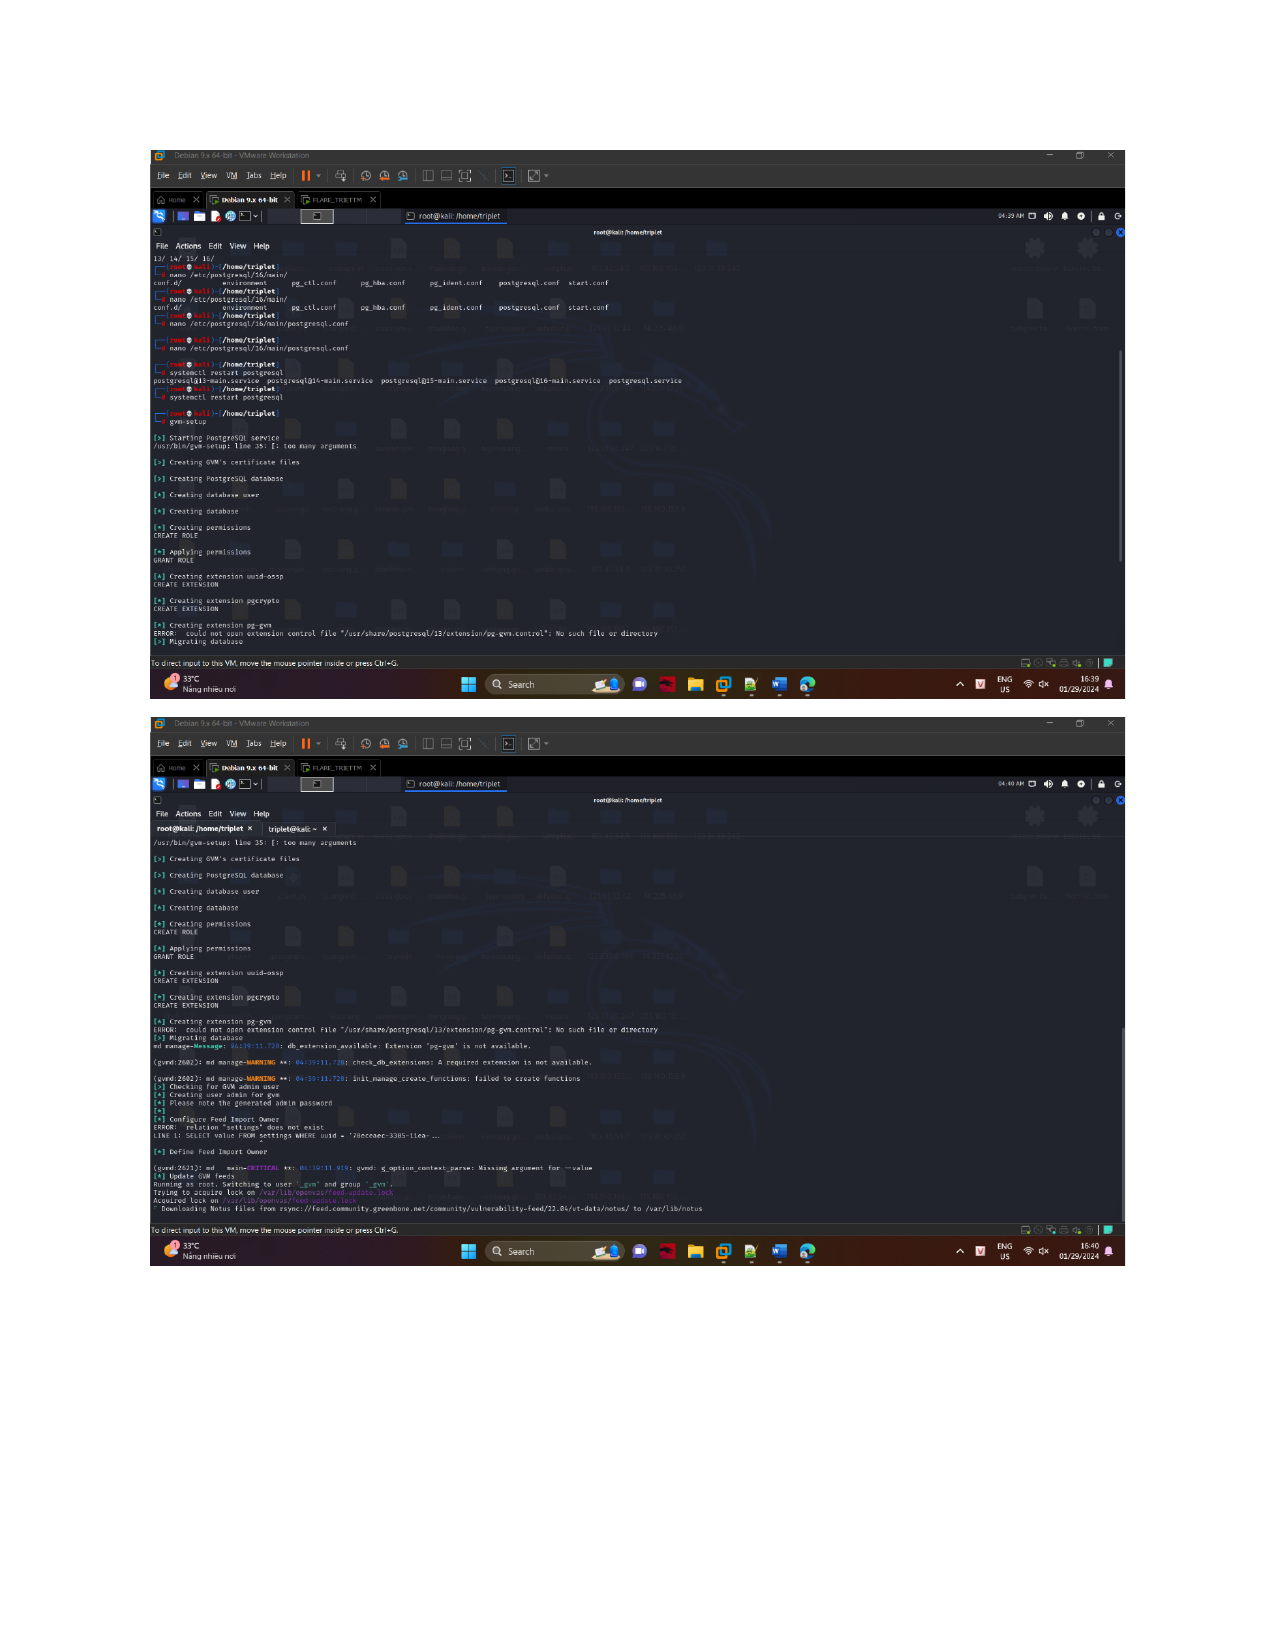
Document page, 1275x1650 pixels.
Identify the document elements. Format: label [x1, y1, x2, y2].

picture [150, 717, 1125, 1266]
picture [150, 150, 1125, 699]
